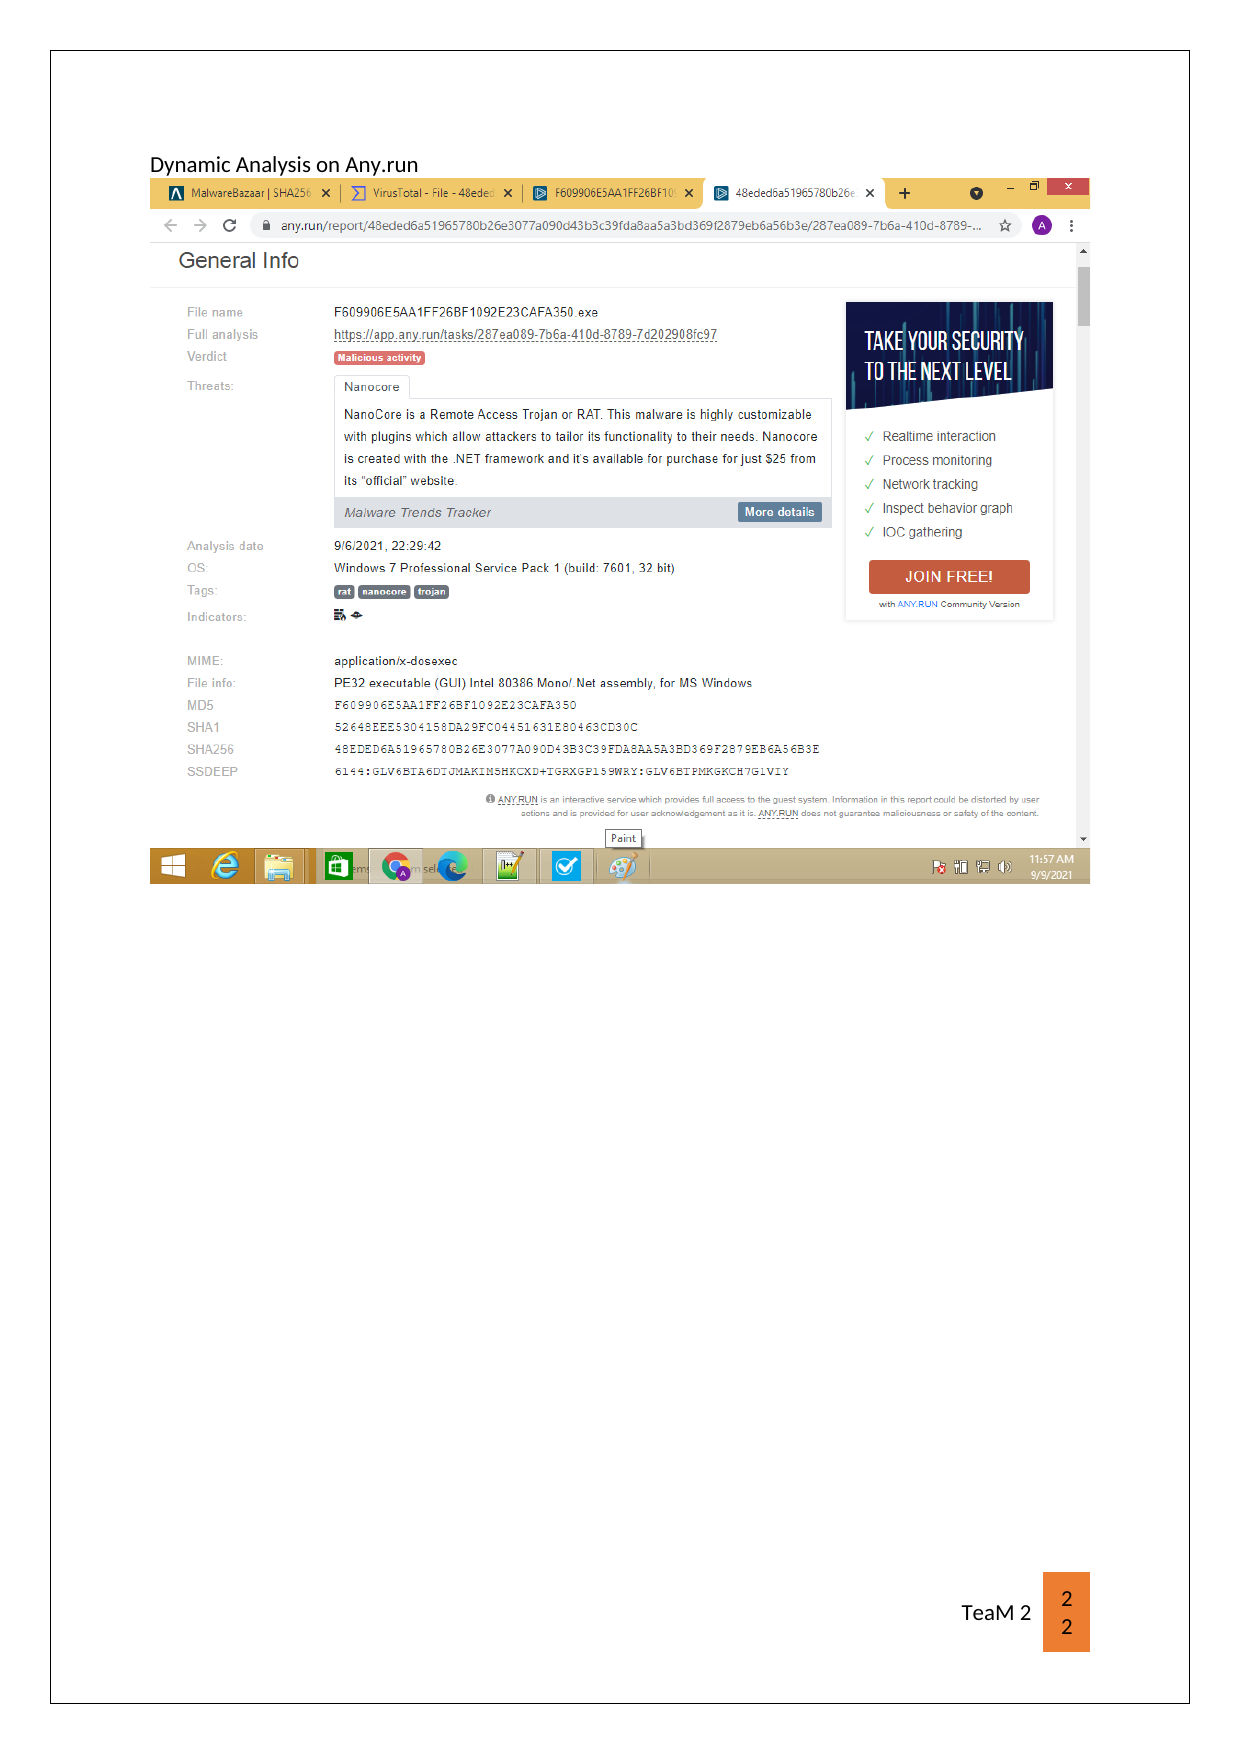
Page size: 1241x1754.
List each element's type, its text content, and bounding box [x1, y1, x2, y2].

picture [150, 178, 1091, 884]
text Dynamic Analysis on Any.run [150, 150, 1090, 178]
